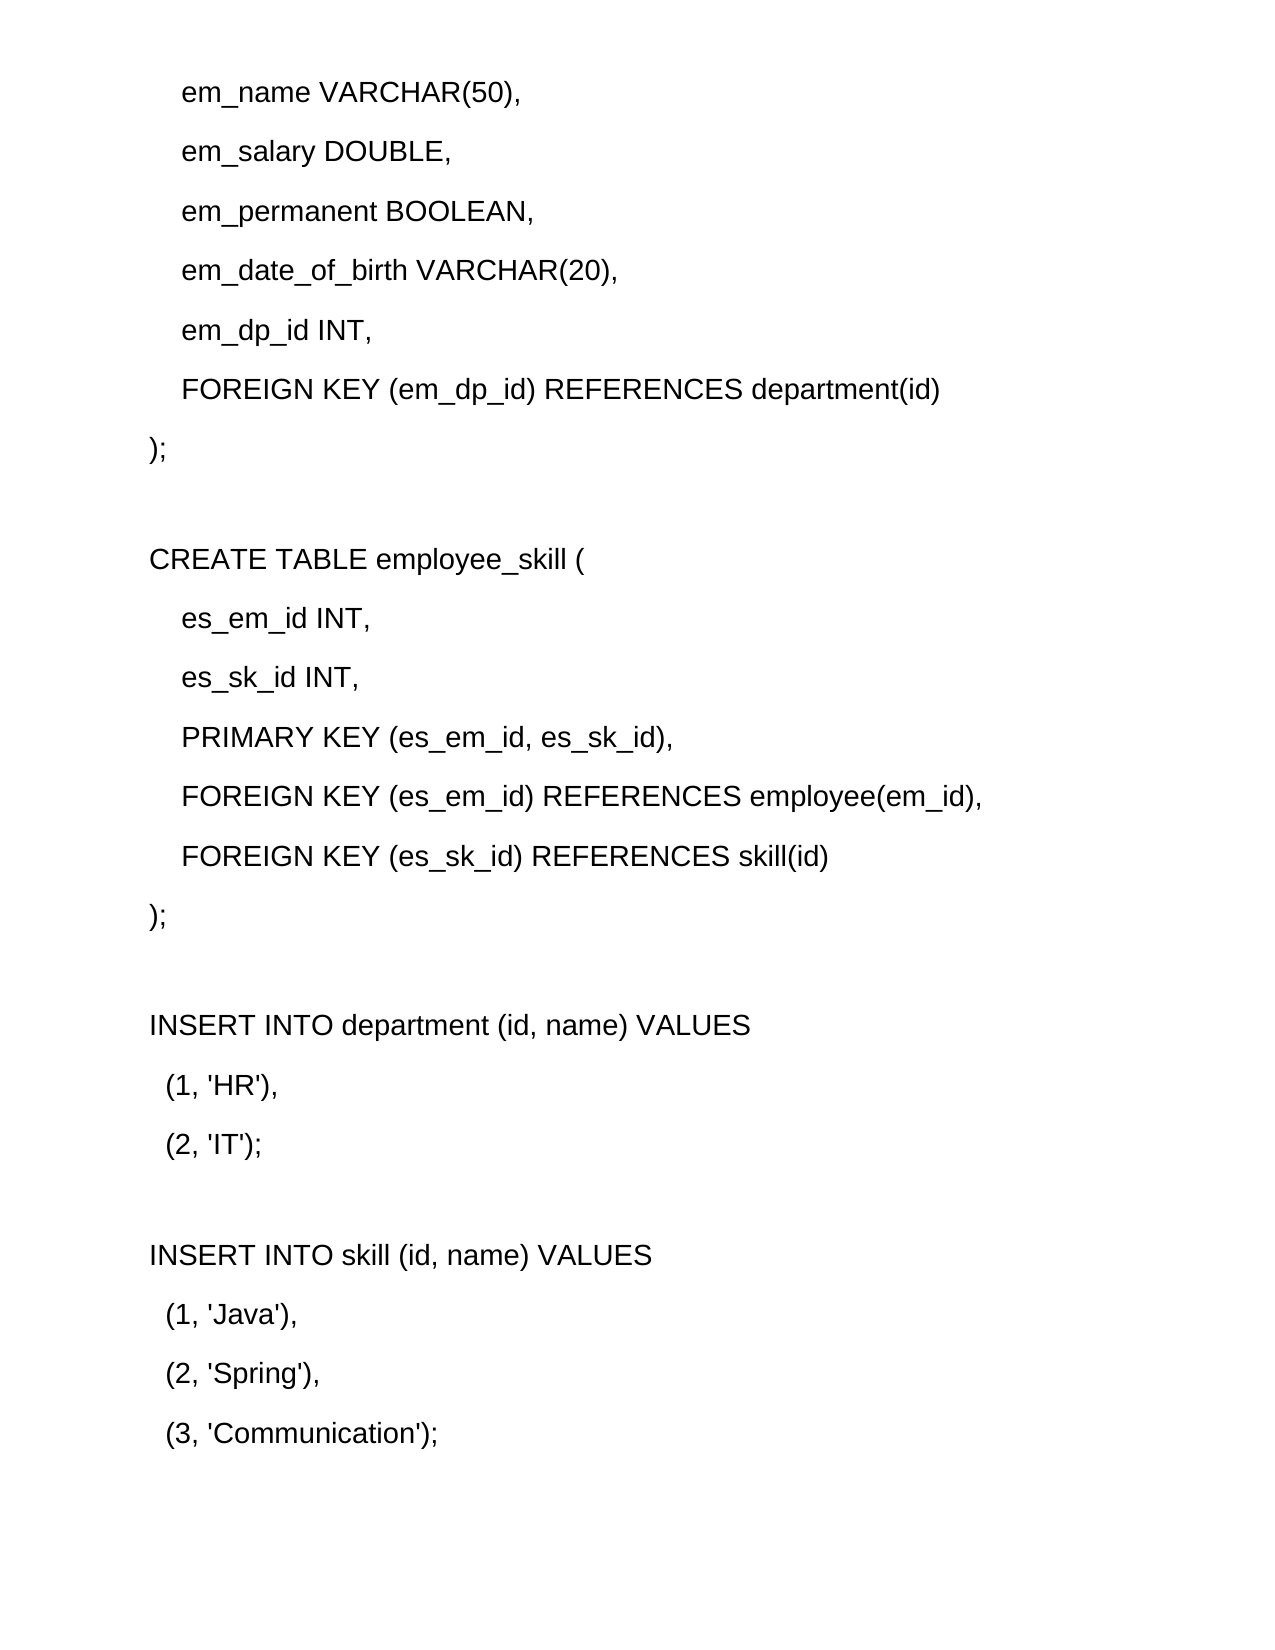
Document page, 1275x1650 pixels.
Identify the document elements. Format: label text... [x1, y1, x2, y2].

text em_name VARCHAR(50), [149, 75, 1200, 108]
text (2, 'Spring'), [149, 1356, 1200, 1390]
text es_em_id INT, [149, 601, 1200, 634]
text (2, 'IT'); [149, 1127, 1200, 1161]
text FOREIGN KEY (em_dp_id) REFERENCES department(id) [149, 372, 1200, 405]
text em_salary DOUBLE, [149, 134, 1200, 168]
text ); [149, 431, 1200, 465]
text (3, 'Communication'); [149, 1416, 1200, 1449]
text es_sk_id INT, [149, 660, 1200, 694]
text INSERT INTO skill (id, name) VALUES [149, 1237, 1200, 1271]
text PRIMARY KEY (es_em_id, es_sk_id), [149, 720, 1200, 753]
text ); [149, 898, 1200, 931]
text FOREIGN KEY (es_sk_id) REFERENCES skill(id) [149, 838, 1200, 872]
text (1, 'Java'), [149, 1297, 1200, 1330]
text FOREIGN KEY (es_em_id) REFERENCES employee(em_id), [149, 779, 1200, 813]
text em_permanent BOOLEAN, [149, 194, 1200, 227]
text (1, 'HR'), [149, 1068, 1200, 1101]
text INSERT INTO department (id, name) VALUES [149, 1008, 1200, 1042]
text em_dp_id INT, [149, 312, 1200, 346]
text em_date_of_birth VARCHAR(20), [149, 253, 1200, 287]
text CREATE TABLE employee_skill ( [149, 542, 1200, 575]
